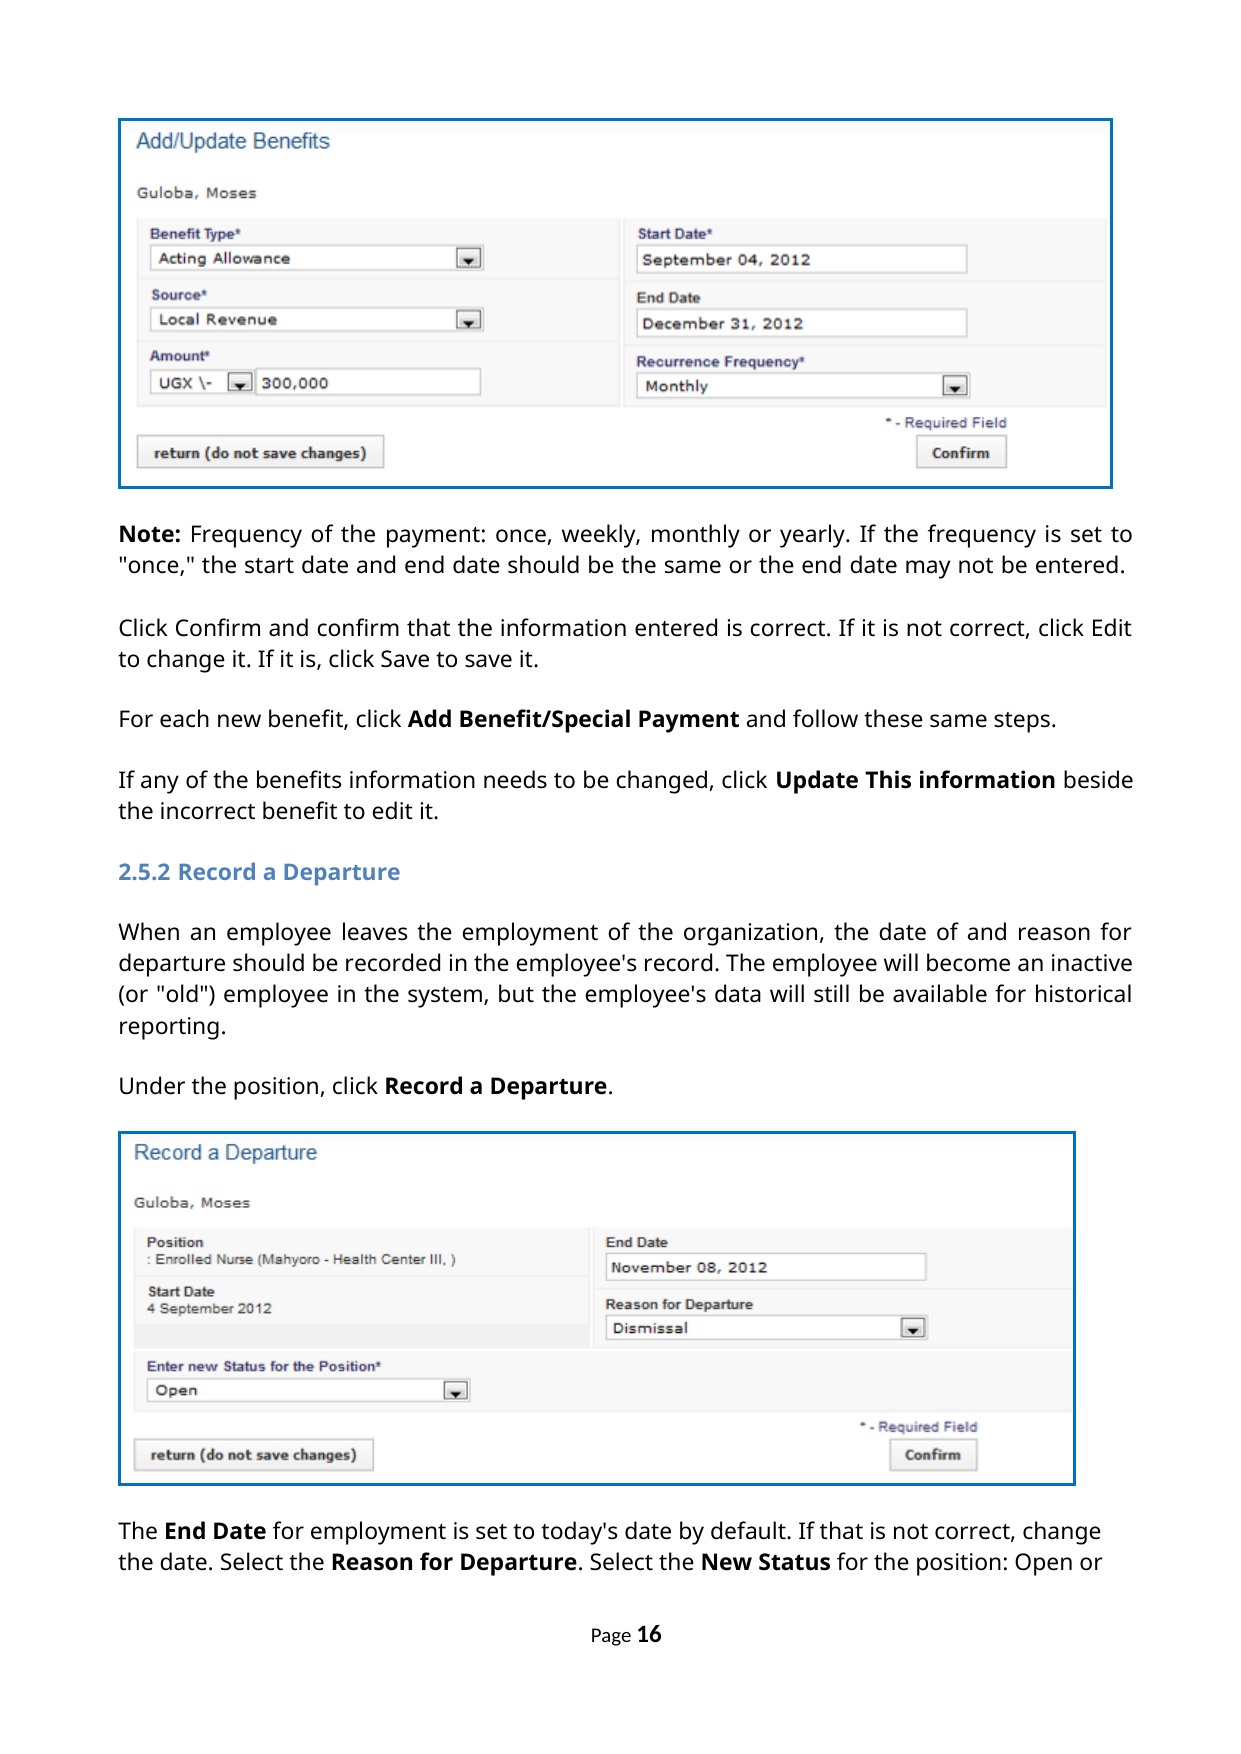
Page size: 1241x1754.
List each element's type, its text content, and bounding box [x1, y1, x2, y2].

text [118, 1515, 1134, 1577]
text Note: Frequency of the payment: once, weekly, monthly or yearly. If the frequency is set to "once," the start date and end date should be the same or the end date may not be entered. Click Confirm and confirm that the information entered is correct. If it is not correct, click Edit to change it. If it is, click Save to save it. [118, 518, 1134, 674]
text If any of the benefits information needs to be changed, click Update This information beside the incorrect benefit to edit it. [118, 764, 1134, 826]
text Under the position, click Record a Departure. [118, 1070, 1134, 1101]
text For each new benefit, click Add Benefit/Special Payment and follow these same steps. [118, 703, 1134, 735]
text When an employee leaves the employment of the organization, the date of and reason for departure should be recorded in the employee's record. The employee will become an inactive (or "old") employee in the system, but the employee's data will still be available for historical reporting. [118, 916, 1134, 1041]
picture [121, 1134, 1073, 1483]
subtitle Record a Departure [118, 856, 1134, 887]
picture [121, 121, 1110, 486]
